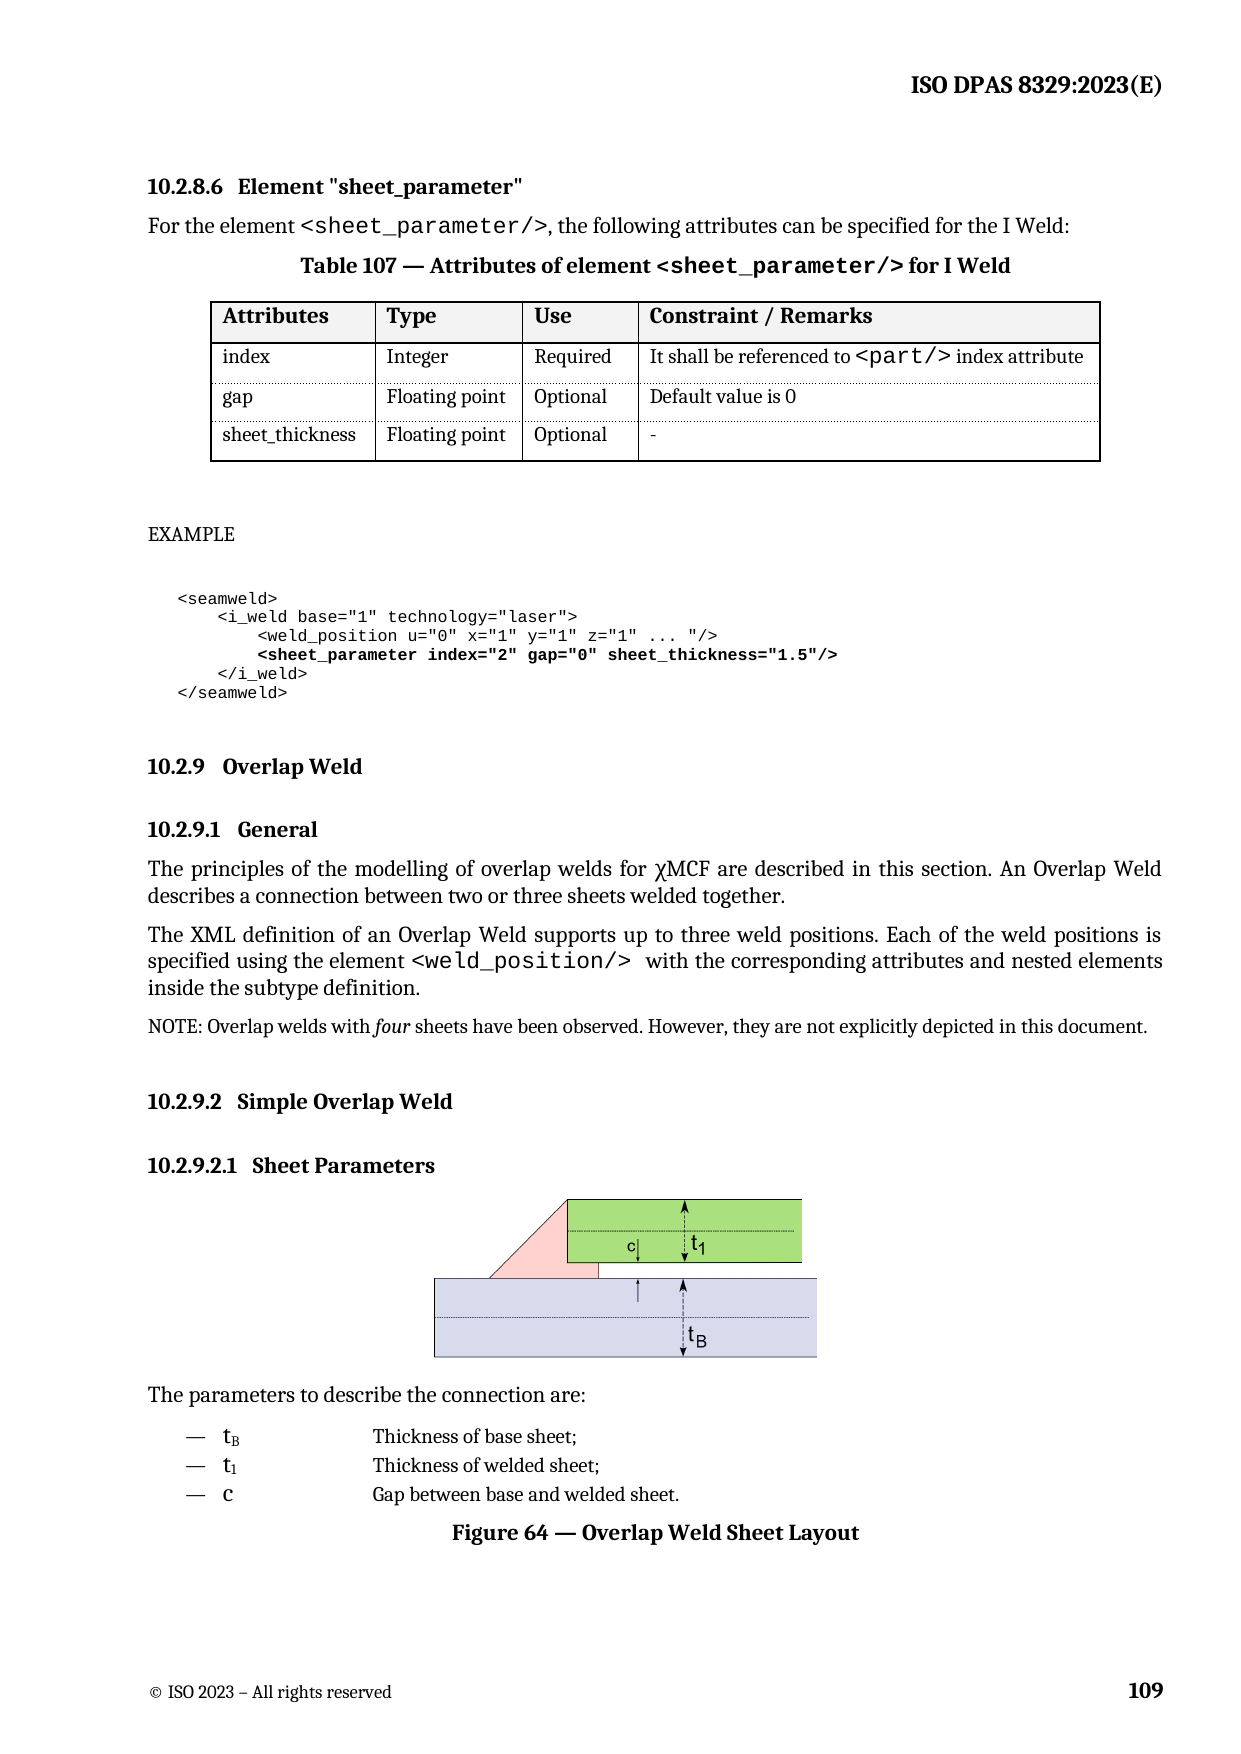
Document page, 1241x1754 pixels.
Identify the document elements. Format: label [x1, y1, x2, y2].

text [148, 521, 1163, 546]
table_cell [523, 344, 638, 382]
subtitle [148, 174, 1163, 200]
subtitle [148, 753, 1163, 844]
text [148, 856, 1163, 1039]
picture [434, 1199, 817, 1358]
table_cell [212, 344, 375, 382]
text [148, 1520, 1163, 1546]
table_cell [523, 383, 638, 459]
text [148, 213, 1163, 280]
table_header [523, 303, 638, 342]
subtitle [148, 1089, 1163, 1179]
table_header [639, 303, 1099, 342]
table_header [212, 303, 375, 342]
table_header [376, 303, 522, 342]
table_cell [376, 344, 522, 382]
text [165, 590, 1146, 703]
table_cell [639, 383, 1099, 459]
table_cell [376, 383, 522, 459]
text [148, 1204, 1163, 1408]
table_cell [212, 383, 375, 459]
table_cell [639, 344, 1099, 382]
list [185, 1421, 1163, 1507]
